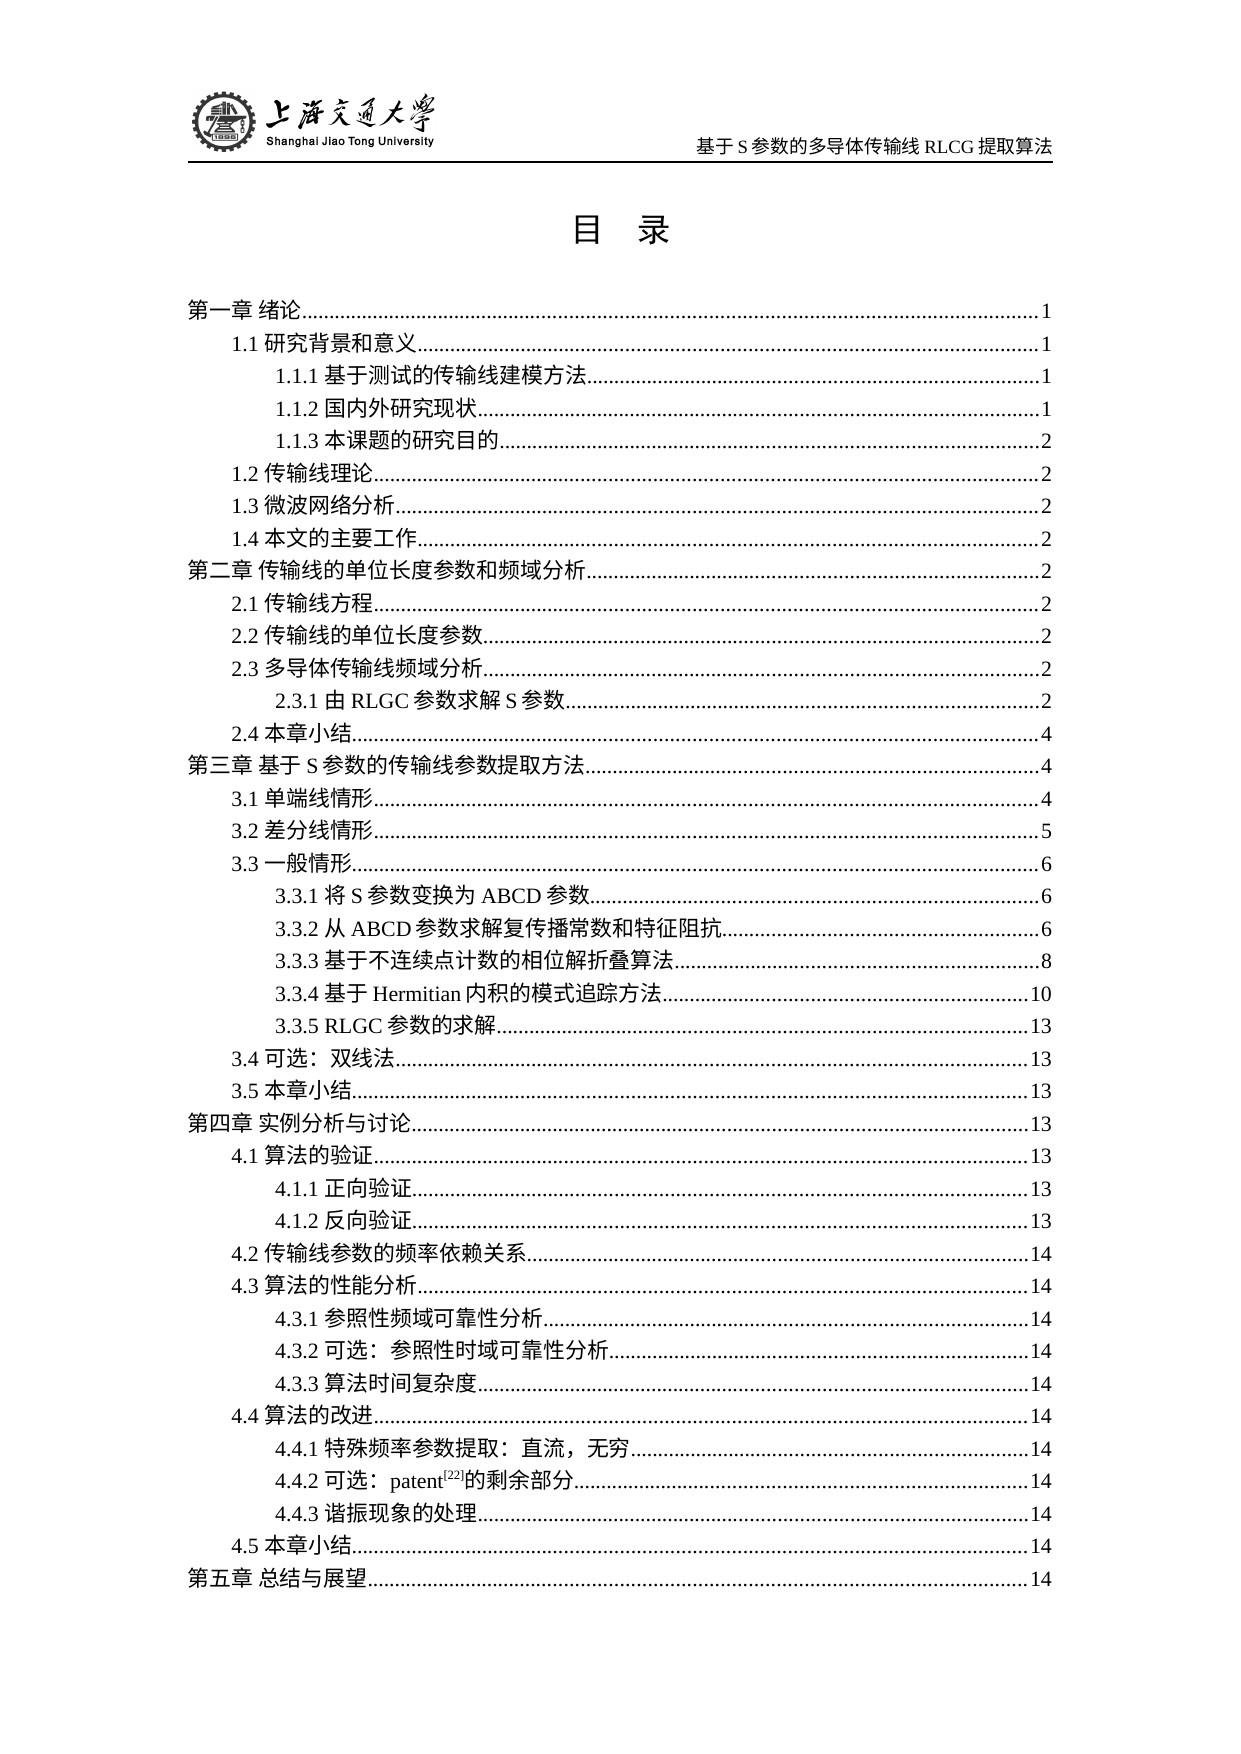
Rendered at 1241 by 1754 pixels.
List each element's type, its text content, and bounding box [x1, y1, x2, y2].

text 4.3.2 可选：参照性时域可靠性分析 14 [275, 1333, 1053, 1365]
text 4.5 本章小结 14 [231, 1528, 1053, 1560]
text 4.3.3 算法时间复杂度 14 [275, 1365, 1053, 1398]
text 1.1.2 国内外研究现状 1 [275, 390, 1053, 423]
text 2.3.1 由RLGC参数求解S参数 2 [275, 683, 1053, 715]
text 4.4 算法的改进 14 [231, 1398, 1053, 1430]
text 4.4.1 特殊频率参数提取：直流，无穷 14 [275, 1430, 1053, 1463]
text 3.3 一般情形 6 [231, 845, 1053, 878]
text 1.4 本文的主要工作 2 [231, 520, 1053, 553]
text 4.2 传输线参数的频率依赖关系 14 [231, 1235, 1053, 1268]
text 4.1 算法的验证 13 [231, 1138, 1053, 1170]
text 1.3 微波网络分析 2 [231, 488, 1053, 520]
text 第四章 实例分析与讨论 13 [187, 1105, 1053, 1138]
text 3.4 可选：双线法 13 [231, 1040, 1053, 1073]
text 第二章 传输线的单位长度参数和频域分析 2 [187, 553, 1053, 585]
text 4.3.1 参照性频域可靠性分析 14 [275, 1300, 1053, 1333]
text 2.4 本章小结 4 [231, 715, 1053, 748]
text 1.1.3 本课题的研究目的 2 [275, 423, 1053, 455]
text 目 录 [187, 195, 1053, 260]
text 3.3.1 将S参数变换为ABCD参数 6 [275, 878, 1053, 910]
text 第五章 总结与展望 14 [187, 1560, 1053, 1593]
text 第一章 绪论 1 [187, 293, 1053, 325]
text 3.2 差分线情形 5 [231, 813, 1053, 845]
text 3.3.3 基于不连续点计数的相位解折叠算法 8 [275, 943, 1053, 975]
text 4.1.1 正向验证 13 [275, 1170, 1053, 1203]
text 1.1.1 基于测试的传输线建模方法 1 [275, 358, 1053, 390]
text 3.5 本章小结 13 [231, 1073, 1053, 1105]
text 4.3 算法的性能分析 14 [231, 1268, 1053, 1300]
text 3.1 单端线情形 4 [231, 780, 1053, 813]
text 3.3.5 RLGC参数的求解 13 [275, 1008, 1053, 1040]
text 3.3.2 从ABCD参数求解复传播常数和特征阻抗 6 [275, 910, 1053, 943]
text 2.3 多导体传输线频域分析 2 [231, 650, 1053, 683]
text 4.4.3 谐振现象的处理 14 [275, 1495, 1053, 1528]
text 1.2 传输线理论 2 [231, 455, 1053, 488]
text 4.4.2 可选：patent[22]的剩余部分 14 [275, 1463, 1053, 1495]
text 1.1 研究背景和意义 1 [231, 325, 1053, 358]
text 3.3.4 基于Hermitian内积的模式追踪方法 10 [275, 975, 1053, 1008]
text 第三章 基于S参数的传输线参数提取方法 4 [187, 748, 1053, 780]
text 2.1 传输线方程 2 [231, 585, 1053, 618]
text 4.1.2 反向验证 13 [275, 1203, 1053, 1235]
text 2.2 传输线的单位长度参数 2 [231, 618, 1053, 650]
